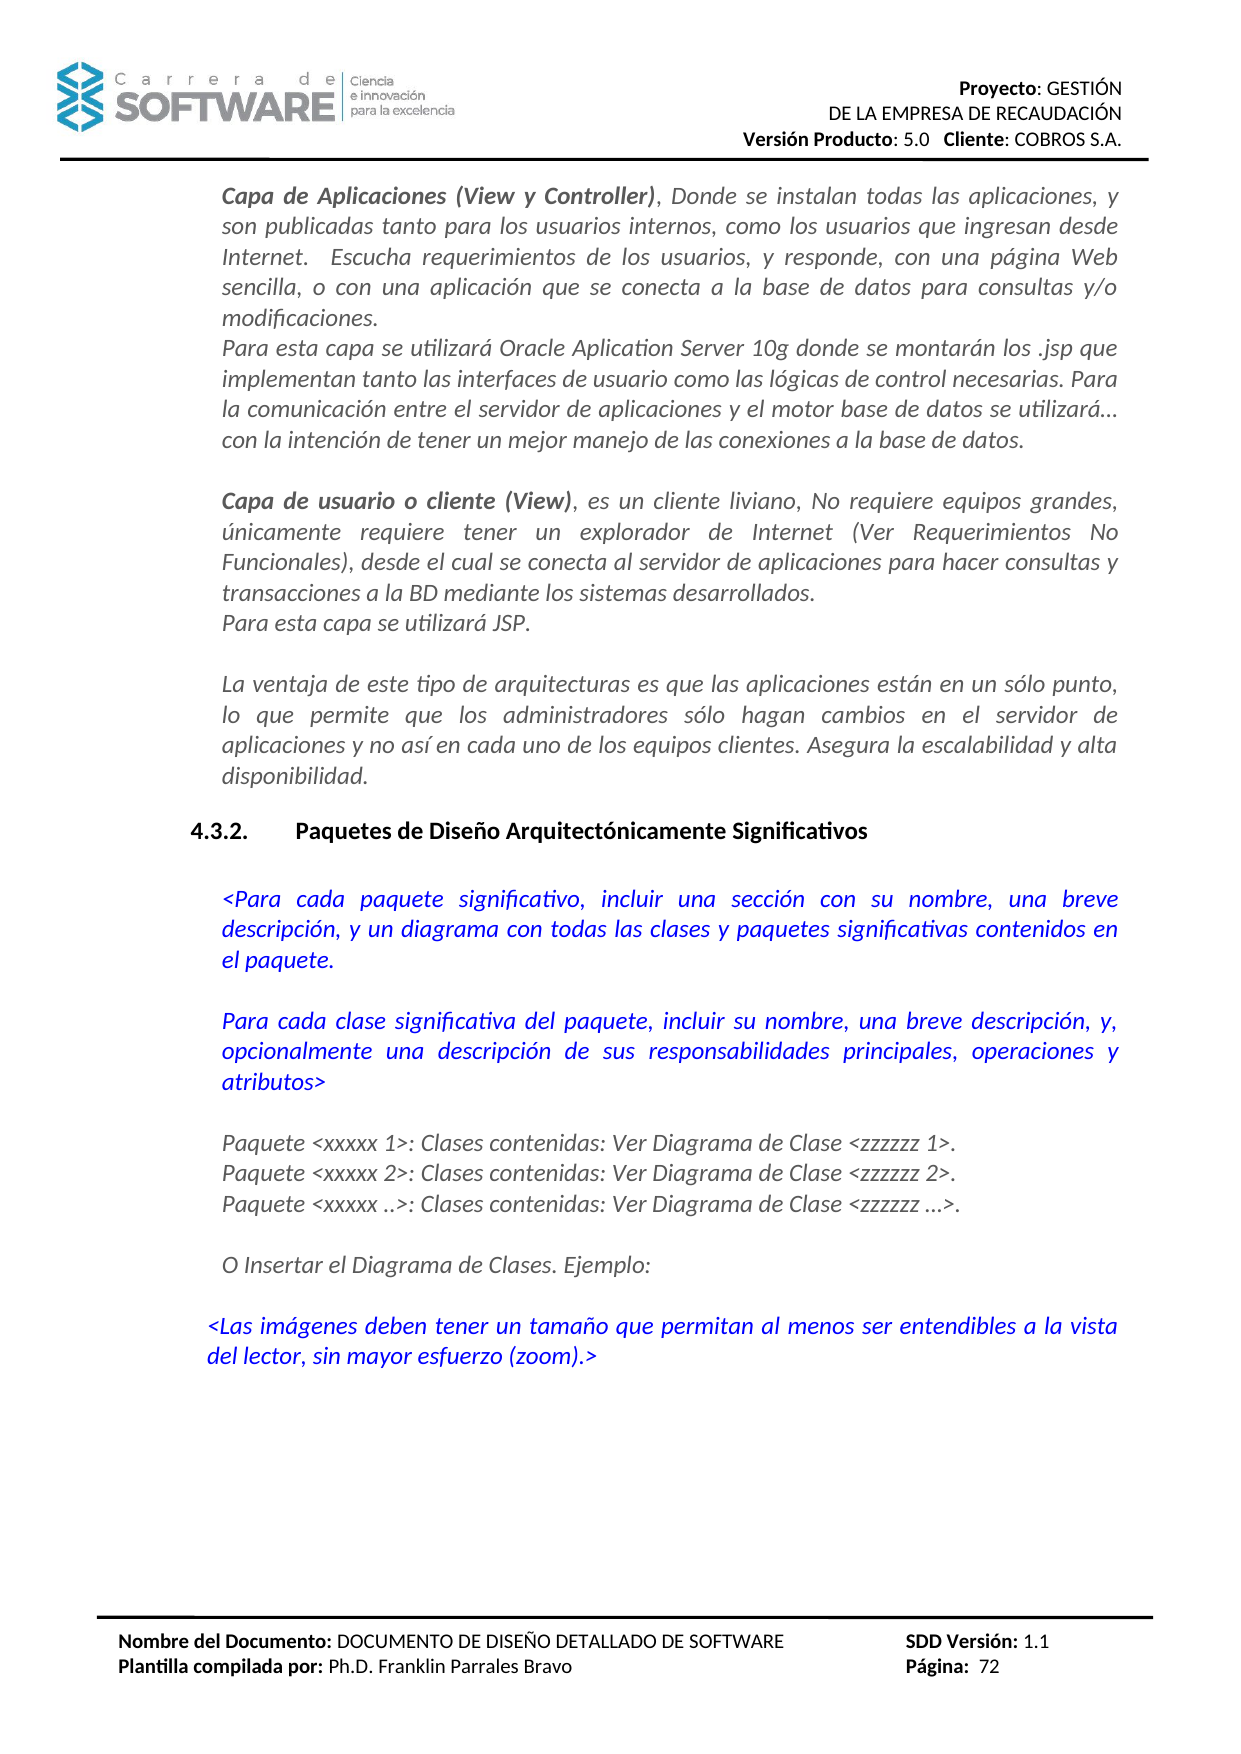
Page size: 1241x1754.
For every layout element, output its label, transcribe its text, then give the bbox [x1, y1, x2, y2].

text O Insertar el Diagrama de Clases. Ejemplo: [222, 1249, 1122, 1279]
subtitle Paquetes de Diseño Arquitectónicamente Significativos [190, 815, 1122, 846]
text Capa de usuario o cliente (View), es un cliente liviano, No requiere equipos grandes, únicamente requiere tener un explorador de Internet (Ver Requerimientos No Funcionales), desde el cual se conecta al servidor de aplicaciones para hacer consultas y transacciones a la BD mediante los sistemas desarrollados. [222, 485, 1122, 607]
text La ventaja de este tipo de arquitecturas es que las aplicaciones están en un sólo punto, lo que permite que los administradores sólo hagan cambios en el servidor de aplicaciones y no así en cada uno de los equipos clientes. Asegura la escalabilidad y alta disponibilidad. [222, 668, 1122, 790]
text <Las imágenes deben tener un tamaño que permitan al menos ser entendibles a la vista del lector, sin mayor esfuerzo (zoom).> [207, 1310, 1122, 1371]
text Para esta capa se utilizará Oracle Aplication Server 10g donde se montarán los .jsp que implementan tanto las interfaces de usuario como las lógicas de control necesarias. Para la comunicación entre el servidor de aplicaciones y el motor base de datos se utilizará… con la intención de tener un mejor manejo de las conexiones a la base de datos. [222, 333, 1122, 455]
text Paquete <xxxxx 1>: Clases contenidas: Ver Diagrama de Clase <zzzzzz 1>. [222, 1127, 1122, 1157]
picture [46, 46, 461, 154]
text Paquete <xxxxx 2>: Clases contenidas: Ver Diagrama de Clase <zzzzzz 2>. [222, 1157, 1122, 1188]
text Para cada clase significativa del paquete, incluir su nombre, una breve descripción, y, opcionalmente una descripción de sus responsabilidades principales, operaciones y atributos> [222, 1005, 1122, 1096]
text Capa de Aplicaciones (View y Controller), Donde se instalan todas las aplicaciones, y son publicadas tanto para los usuarios internos, como los usuarios que ingresan desde Internet. Escucha requerimientos de los usuarios, y responde, con una página Web sencilla, o con una aplicación que se conecta a la base de datos para consultas y/o modificaciones. [222, 180, 1122, 333]
text Paquete <xxxxx ..>: Clases contenidas: Ver Diagrama de Clase <zzzzzz …>. [222, 1188, 1122, 1218]
text Para esta capa se utilizará JSP. [222, 607, 1122, 638]
text <Para cada paquete significativo, incluir una sección con su nombre, una breve descripción, y un diagrama con todas las clases y paquetes significativas contenidos en el paquete. [222, 883, 1122, 974]
